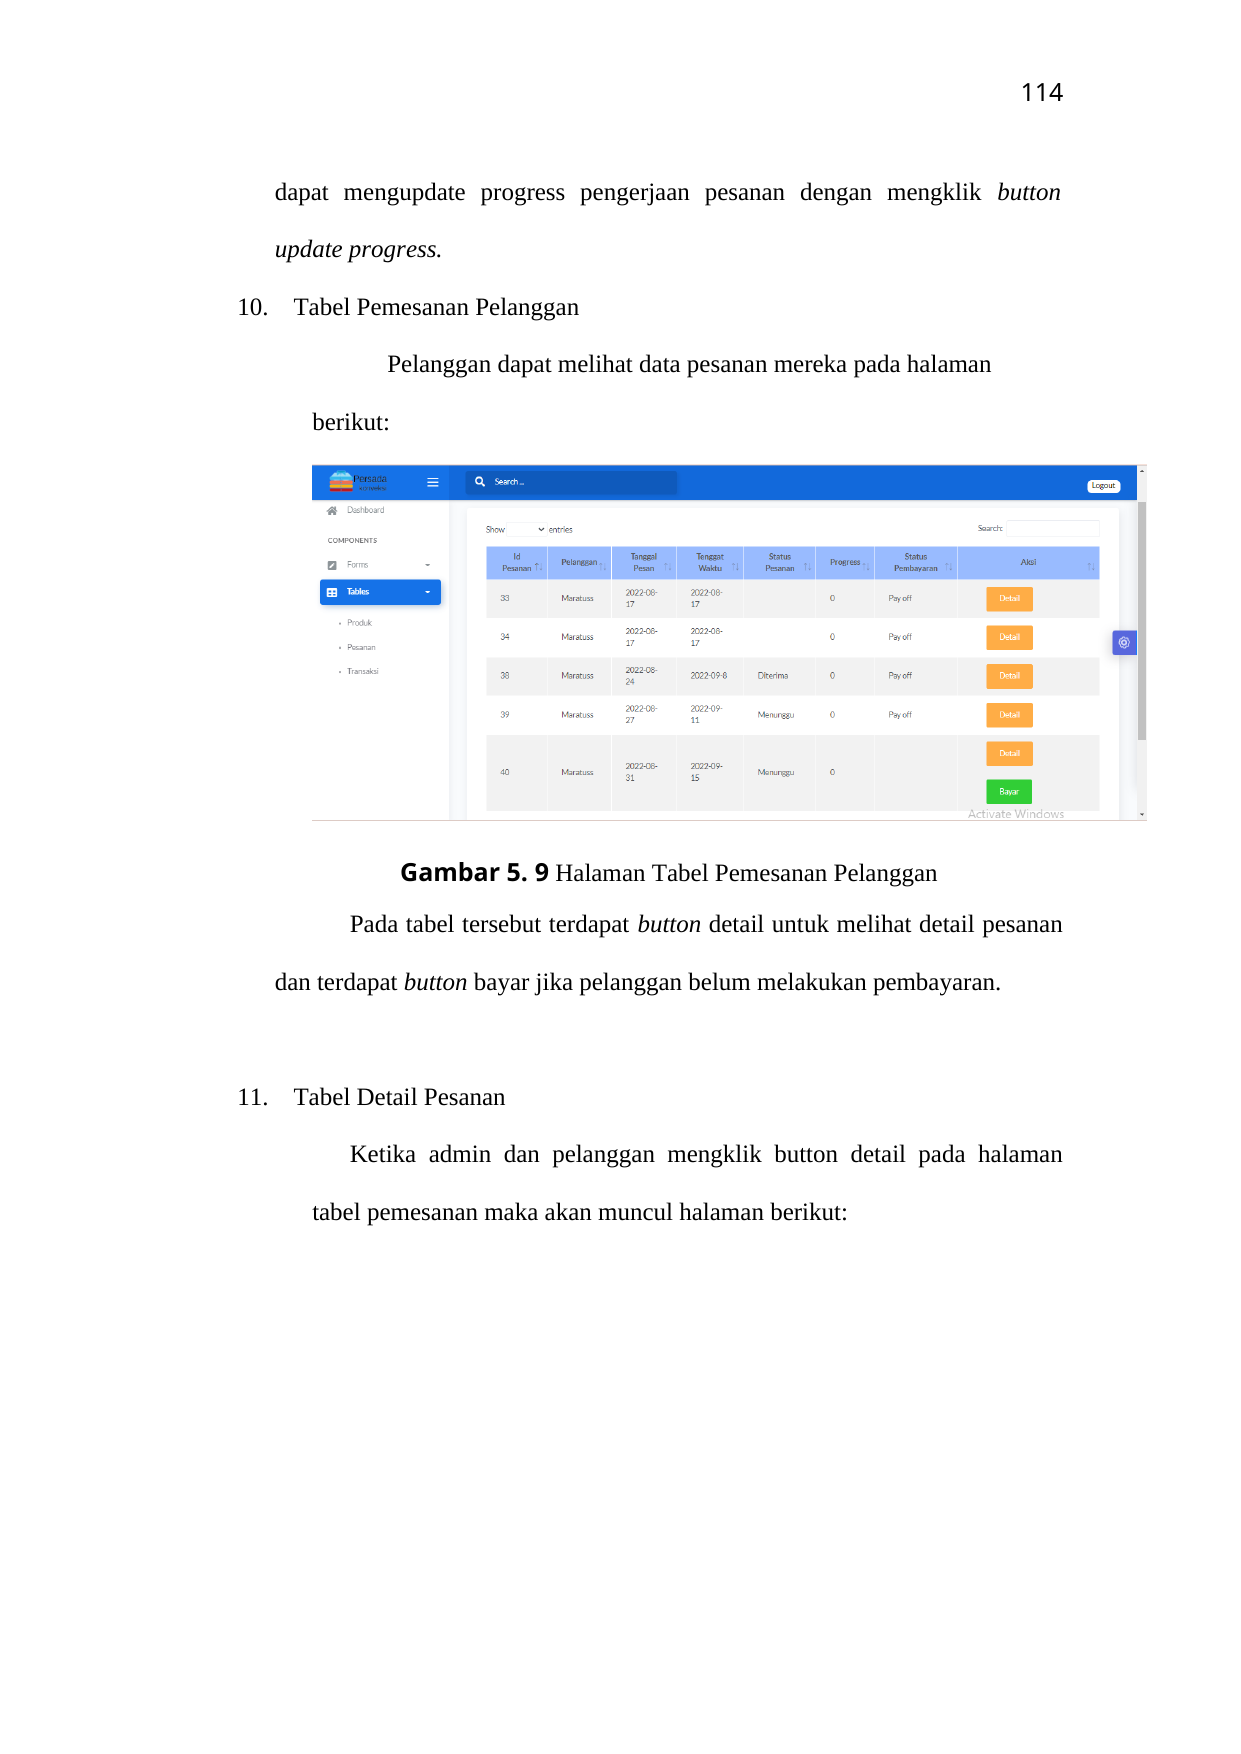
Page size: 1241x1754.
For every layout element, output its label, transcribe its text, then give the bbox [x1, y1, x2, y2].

list Tabel Detail Pesanan [237, 1082, 1063, 1110]
text Pelanggan dapat melihat data pesanan mereka pada halaman berikut: [312, 349, 1063, 436]
text Gambar 5. 9 Halaman Tabel Pemesanan Pelanggan [237, 854, 1063, 888]
text Ketika admin dan pelanggan mengklik button detail pada halaman tabel pemesanan maka akan muncul halaman berikut: [312, 1139, 1063, 1225]
text Pada tabel tersebut terdapat button detail untuk melihat detail pesanan dan terdapat button bayar jika pelanggan belum melakukan pembayaran. [274, 909, 1063, 995]
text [274, 177, 1063, 263]
picture [312, 464, 1147, 821]
list Tabel Pemesanan Pelanggan [237, 292, 1063, 321]
